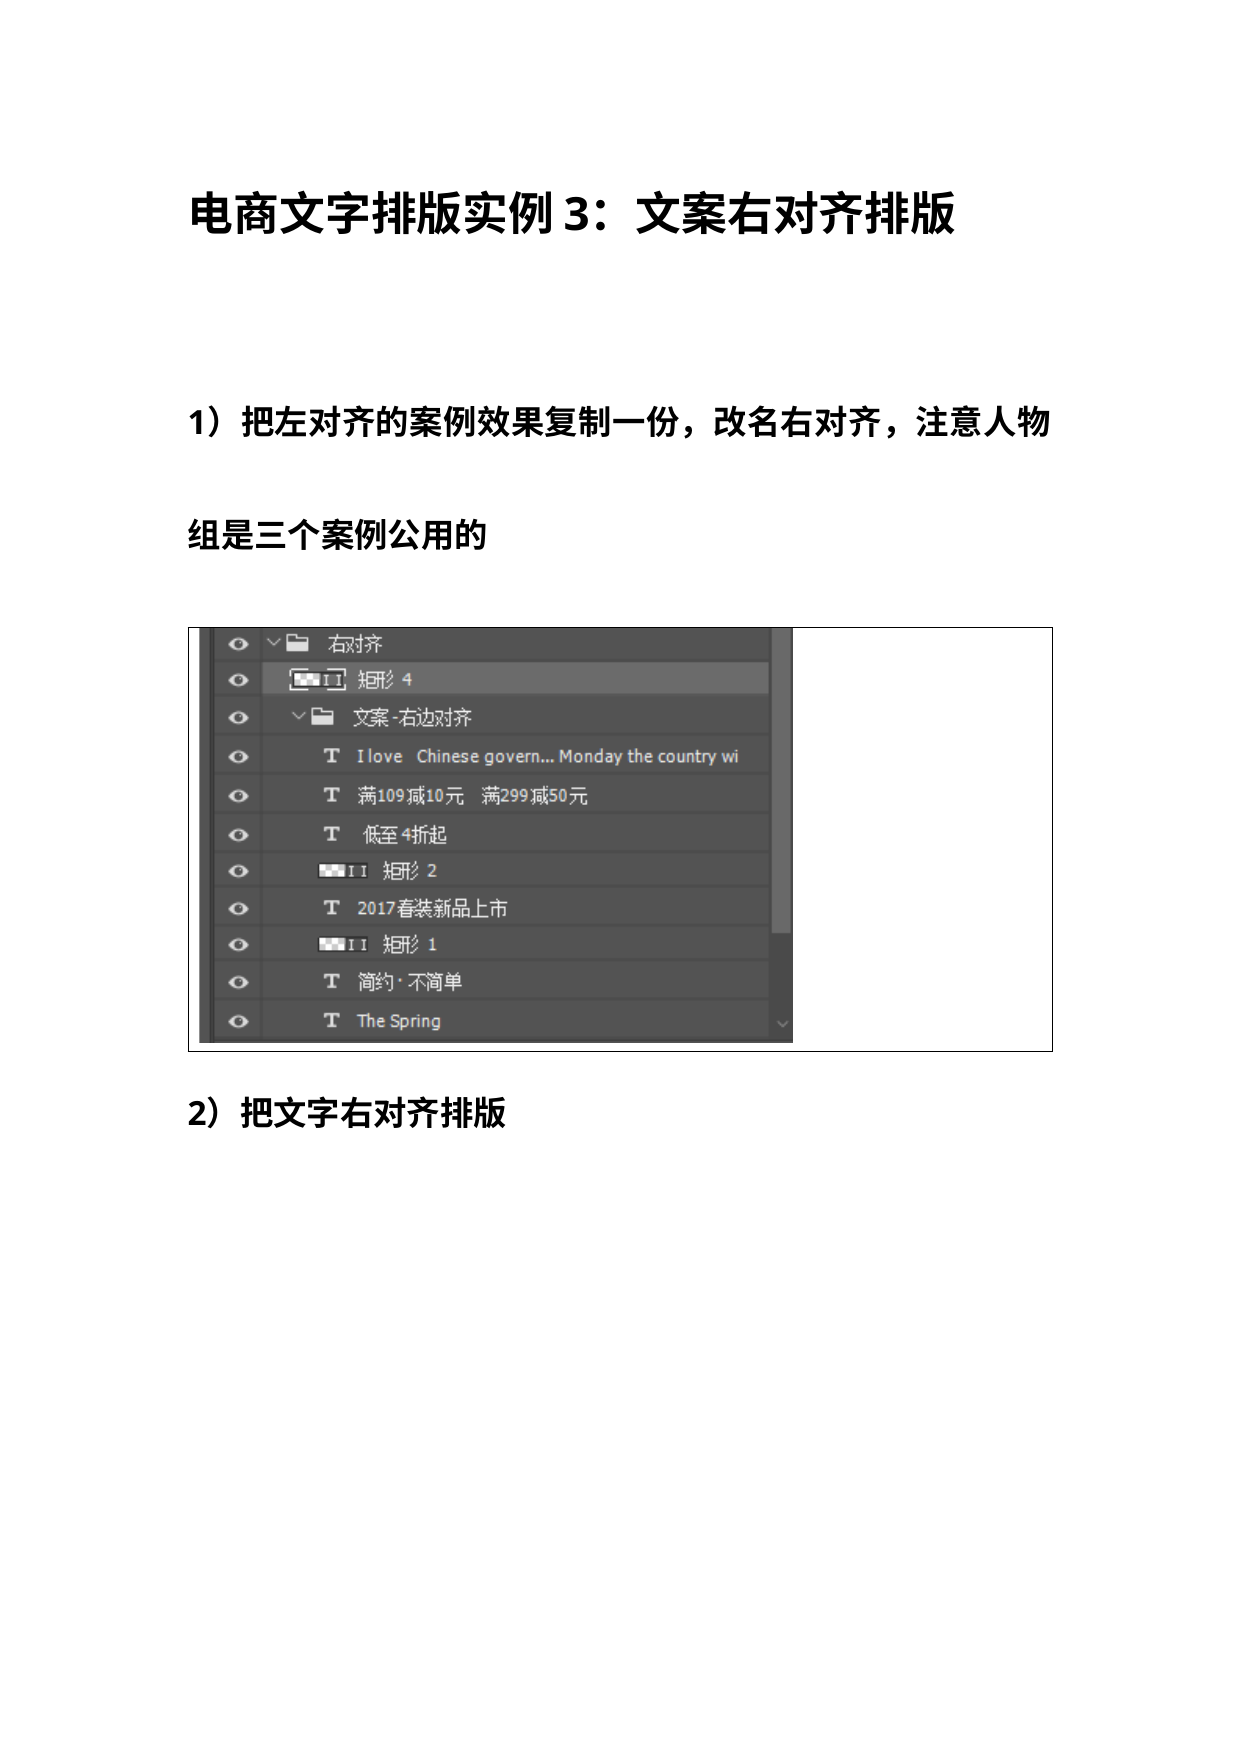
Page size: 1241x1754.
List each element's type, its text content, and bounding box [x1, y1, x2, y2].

subtitle 1）把左对齐的案例效果复制一份，改名右对齐，注意人物组是三个案例公用的 [187, 388, 1053, 565]
picture [199, 628, 793, 1043]
subtitle 2）把文字右对齐排版 [187, 1079, 1053, 1144]
subtitle 电商文字排版实例3：文案右对齐排版 [187, 162, 1053, 259]
table_header [189, 628, 1052, 1051]
